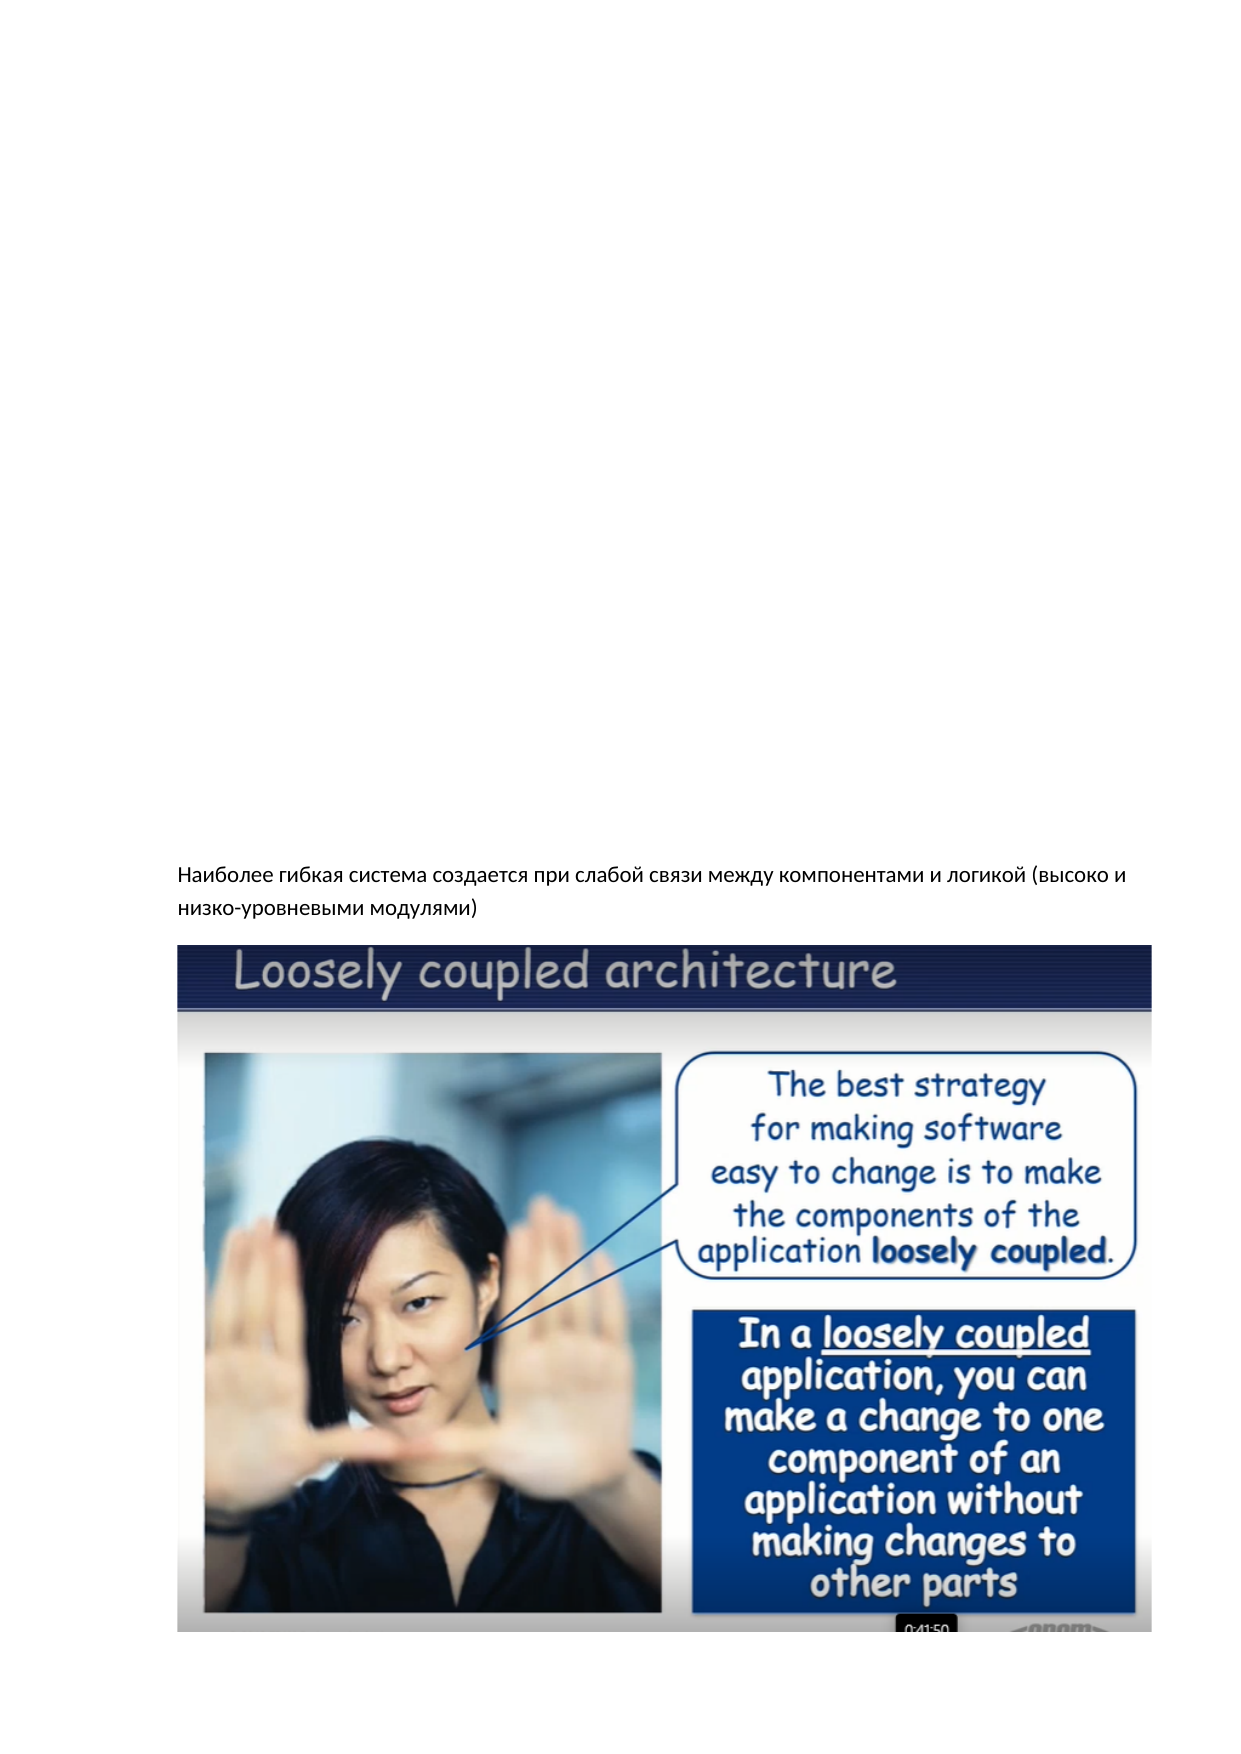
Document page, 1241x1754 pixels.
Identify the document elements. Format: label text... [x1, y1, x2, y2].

text Наиболее гибкая система создается при слабой связи между компонентами и логикой (высоко и низко-уровневыми модулями) [177, 860, 1152, 921]
picture [177, 945, 1152, 1632]
